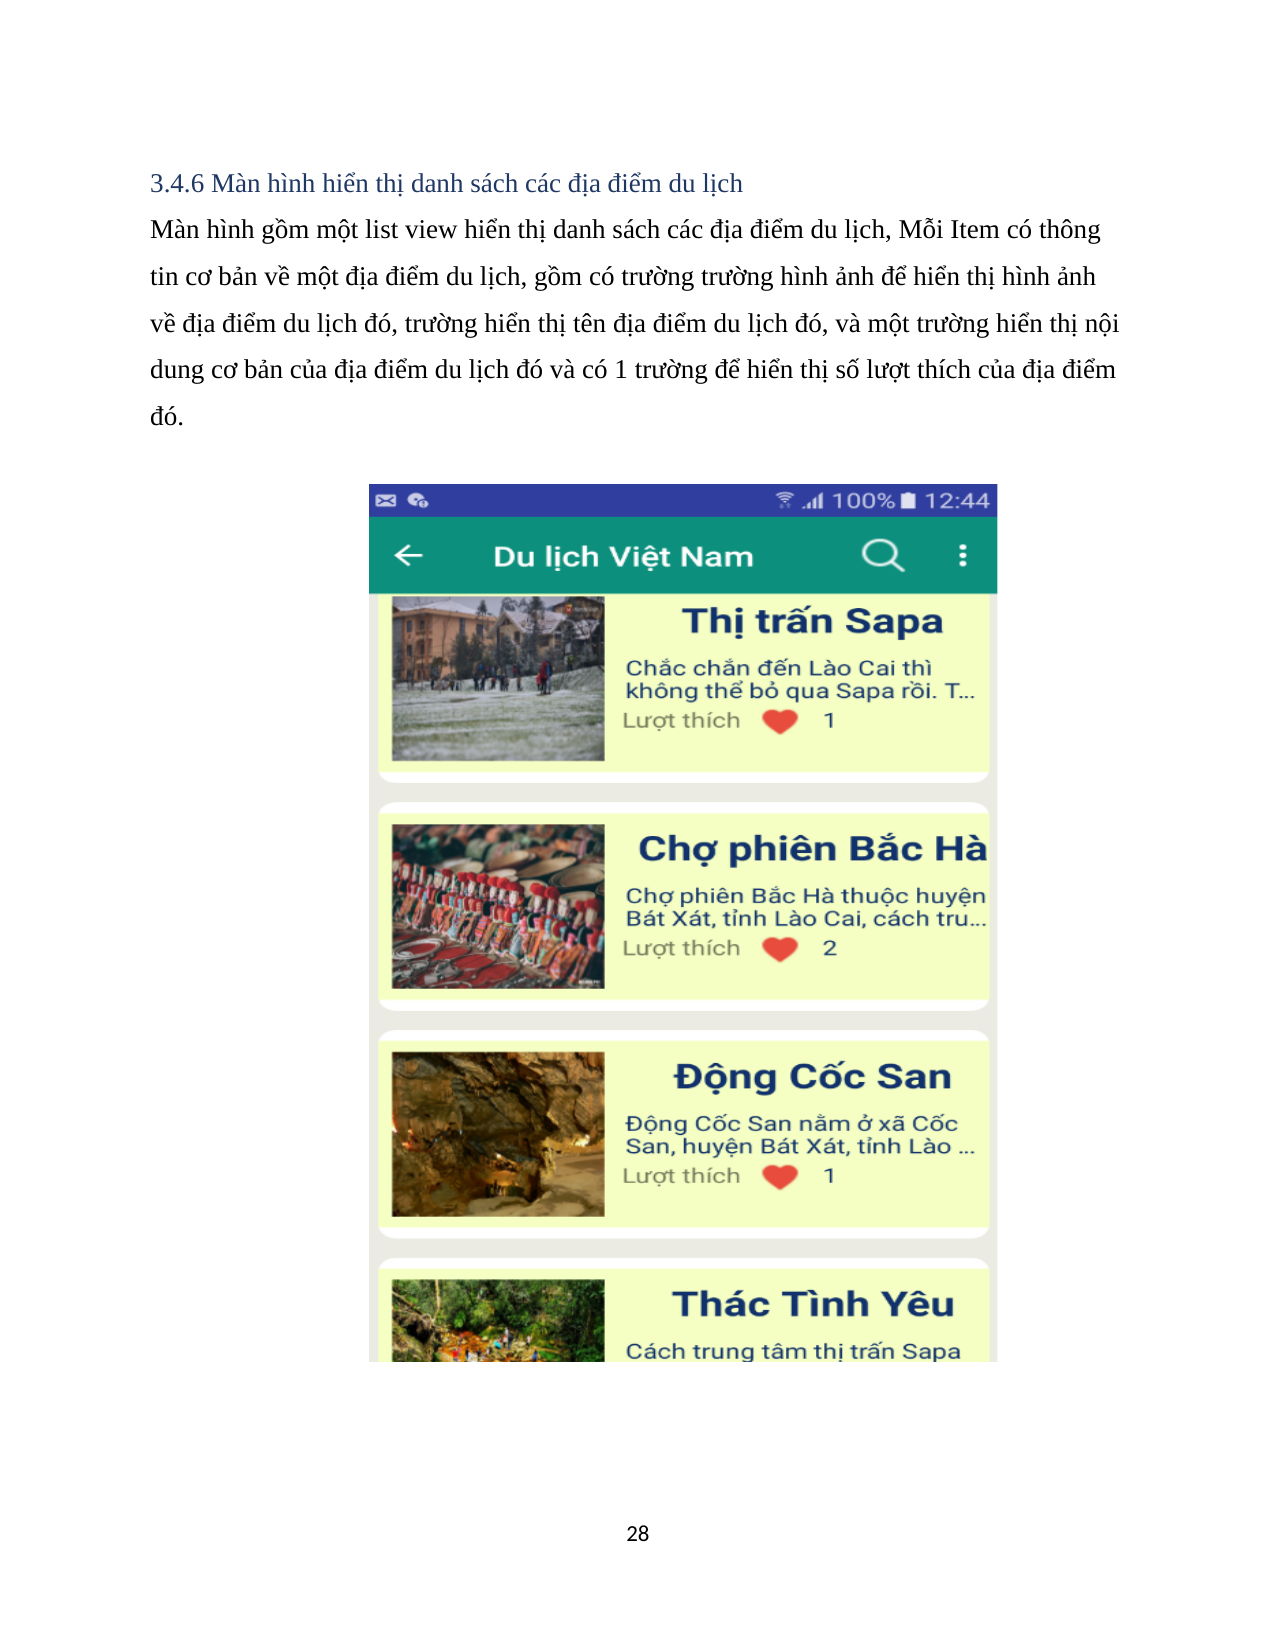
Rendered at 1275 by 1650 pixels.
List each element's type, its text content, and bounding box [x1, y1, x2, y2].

picture [366, 484, 998, 1360]
subtitle 3.4.6 Màn hình hiển thị danh sách các địa điểm du lịch [150, 167, 1125, 198]
text Màn hình gồm một list view hiển thị danh sách các địa điểm du lịch, Mỗi Item có thông tin cơ bản về một địa điểm du lịch, gồm có trường trường hình ảnh để hiển thị hình ảnh về địa điểm du lịch đó, trường hiển thị tên địa điểm du lịch đó, và một trường hiển thị nội dung cơ bản của địa điểm du lịch đó và có 1 trường để hiển thị số lượt thích của địa điểm đó. [150, 213, 1125, 431]
